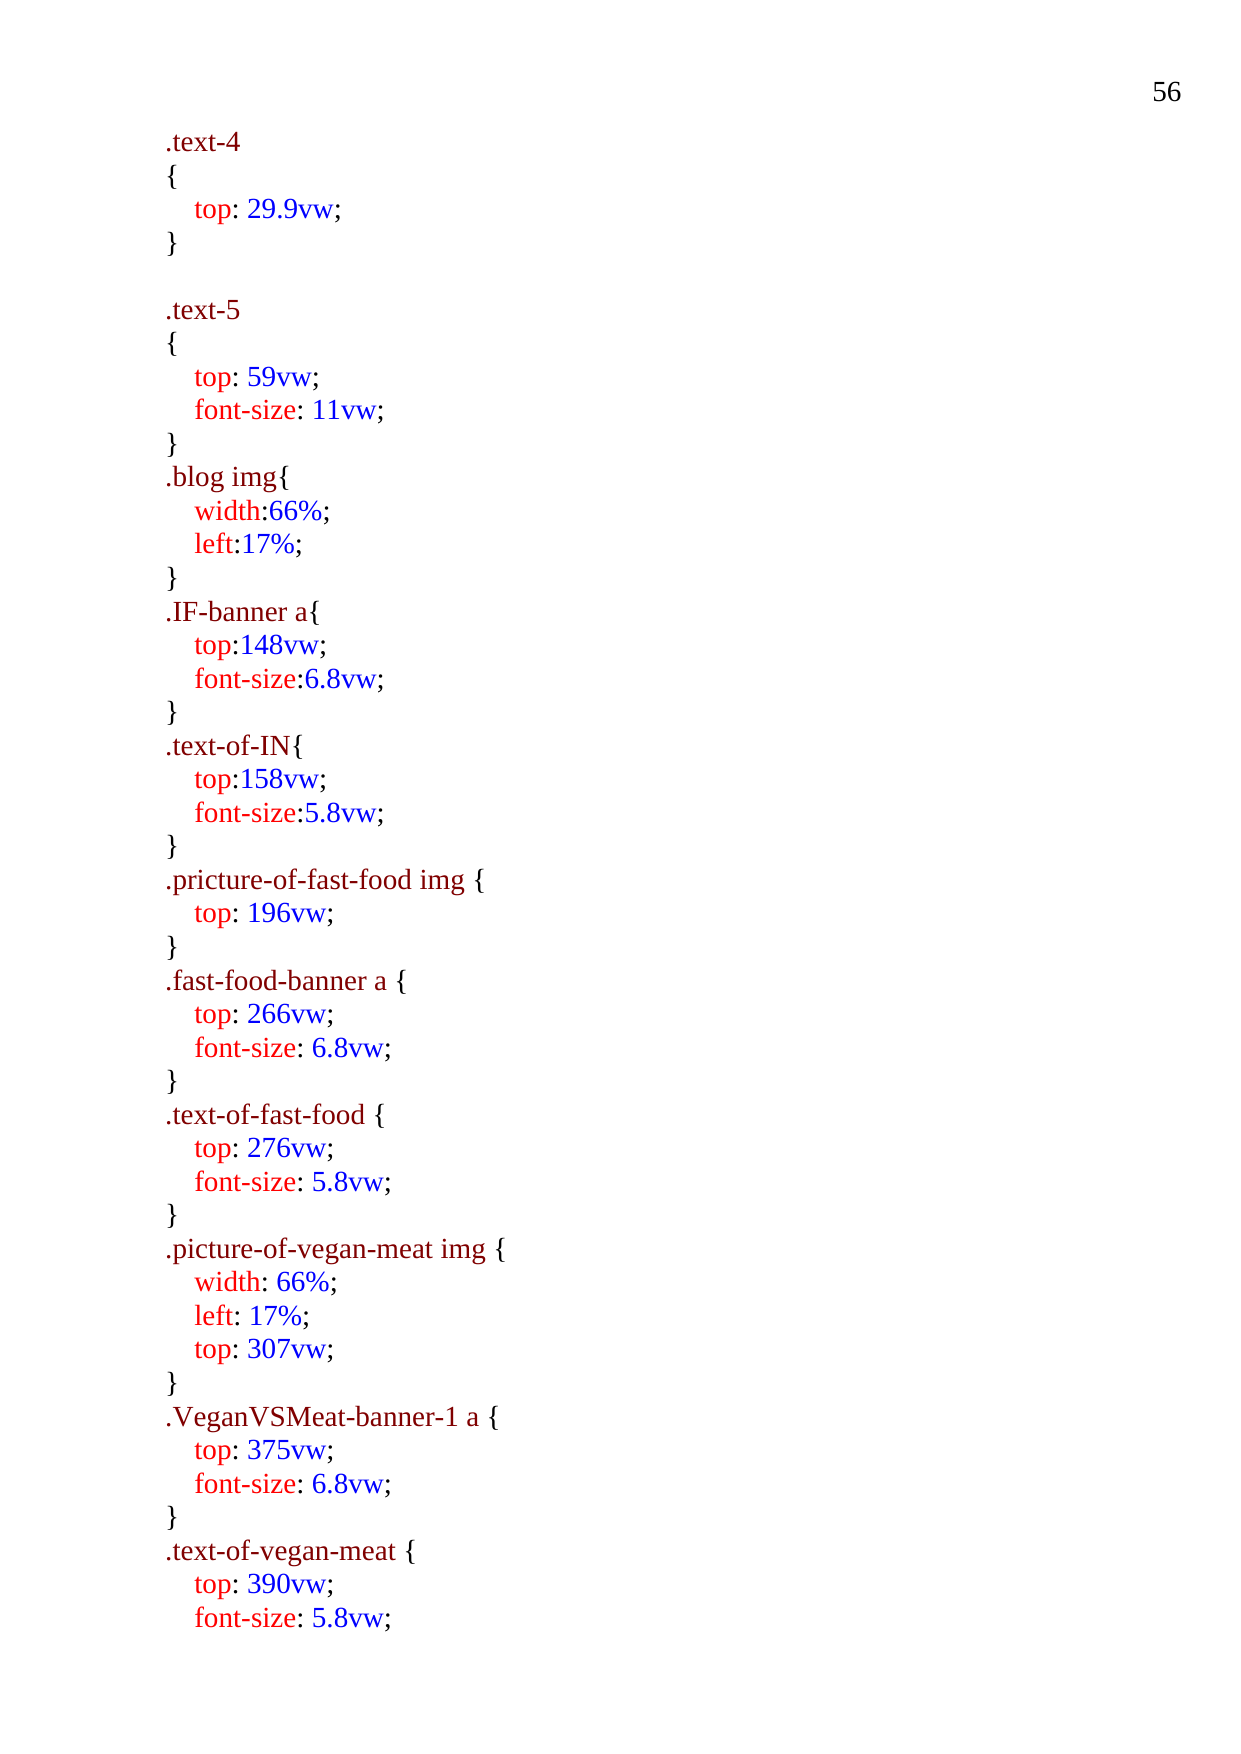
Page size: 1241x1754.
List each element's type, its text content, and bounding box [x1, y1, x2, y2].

text { [136, 158, 1181, 191]
text .text-of-IN{ [136, 728, 1181, 761]
text font-size: 5.8vw; [136, 1600, 1181, 1633]
text } [136, 426, 1181, 459]
text { [136, 325, 1181, 359]
text } [136, 560, 1181, 594]
text top: 196vw; [136, 896, 1181, 929]
text top:148vw; [136, 627, 1181, 661]
text .blog img{ [136, 459, 1181, 493]
text .pricture-of-fast-food img { [136, 862, 1181, 896]
text } [136, 694, 1181, 728]
text top: 29.9vw; [136, 191, 1181, 225]
text left:17%; [136, 527, 1181, 560]
text font-size: 6.8vw; [136, 1030, 1181, 1063]
text } [136, 1499, 1181, 1533]
text font-size:6.8vw; [136, 661, 1181, 694]
text .text-of-fast-food { [136, 1097, 1181, 1130]
text .IF-banner a{ [136, 594, 1181, 627]
text } [136, 828, 1181, 862]
text top: 390vw; [136, 1566, 1181, 1600]
text left: 17%; [136, 1298, 1181, 1332]
text } [136, 225, 1181, 258]
text top: 276vw; [136, 1130, 1181, 1164]
text top: 375vw; [136, 1432, 1181, 1466]
text } [136, 929, 1181, 963]
text font-size: 6.8vw; [136, 1466, 1181, 1499]
text width: 66%; [136, 1264, 1181, 1298]
text width:66%; [136, 493, 1181, 527]
text .text-4 [136, 124, 1181, 158]
text } [136, 1063, 1181, 1097]
text .VeganVSMeat-banner-1 a { [136, 1399, 1181, 1432]
text .picture-of-vegan-meat img { [136, 1231, 1181, 1264]
text top: 307vw; [136, 1332, 1181, 1365]
text top: 59vw; [136, 359, 1181, 392]
text .text-of-vegan-meat { [136, 1533, 1181, 1566]
text font-size: 5.8vw; [136, 1164, 1181, 1197]
text top:158vw; [136, 761, 1181, 795]
text top: 266vw; [136, 996, 1181, 1030]
text font-size: 11vw; [136, 392, 1181, 426]
text } [136, 1197, 1181, 1231]
text } [136, 1365, 1181, 1399]
text .fast-food-banner a { [136, 963, 1181, 996]
text font-size:5.8vw; [136, 795, 1181, 828]
text .text-5 [136, 292, 1181, 325]
